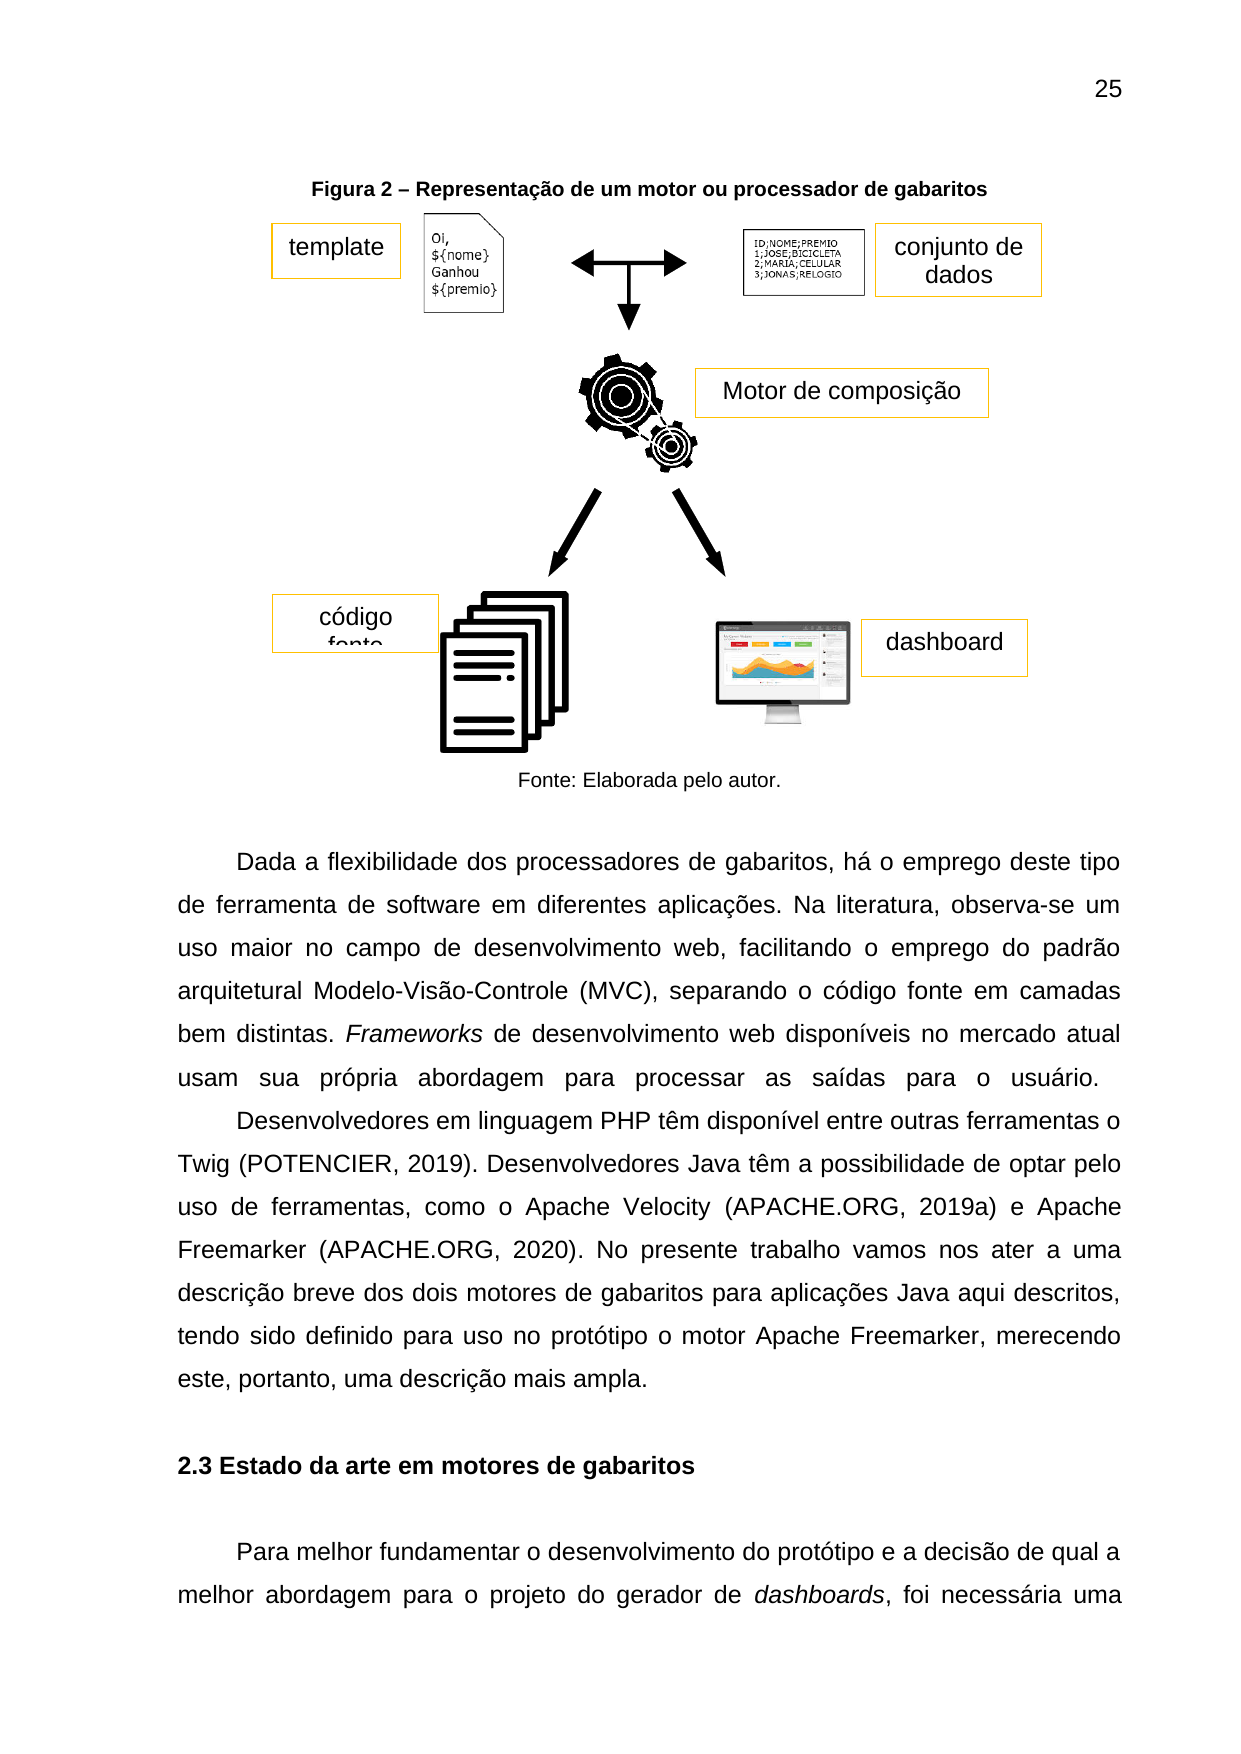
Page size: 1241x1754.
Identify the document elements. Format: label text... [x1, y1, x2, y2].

text Fonte: Elaborada pelo autor. [177, 768, 1122, 792]
text Figura 2 – Representação de um motor ou processador de gabaritos [177, 177, 1122, 201]
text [177, 1537, 1122, 1609]
subtitle 2.3 Estado da arte em motores de gabaritos [177, 1451, 1122, 1479]
text Dada a flexibilidade dos processadores de gabaritos, há o emprego deste tipo de ferramenta de software em diferentes aplicações. Na literatura, observa-se um uso maior no campo de desenvolvimento web, facilitando o emprego do padrão arquitetural Modelo-Visão-Controle (MVC), separando o código fonte em camadas bem distintas. Frameworks de desenvolvimento web disponíveis no mercado atual usam sua própria abordagem para processar as saídas para o usuário. Desenvolvedores em linguagem PHP têm disponível entre outras ferramentas o Twig (POTENCIER, 2019). Desenvolvedores Java têm a possibilidade de optar pelo uso de ferramentas, como o Apache Velocity (APACHE.ORG, 2019a) e Apache Freemarker (APACHE.ORG, 2020). No presente trabalho vamos nos ater a uma descrição breve dos dois motores de gabaritos para aplicações Java aqui descritos, tendo sido definido para uso no protótipo o motor Apache Freemarker, merecendo este, portanto, uma descrição mais ampla. [177, 847, 1122, 1393]
